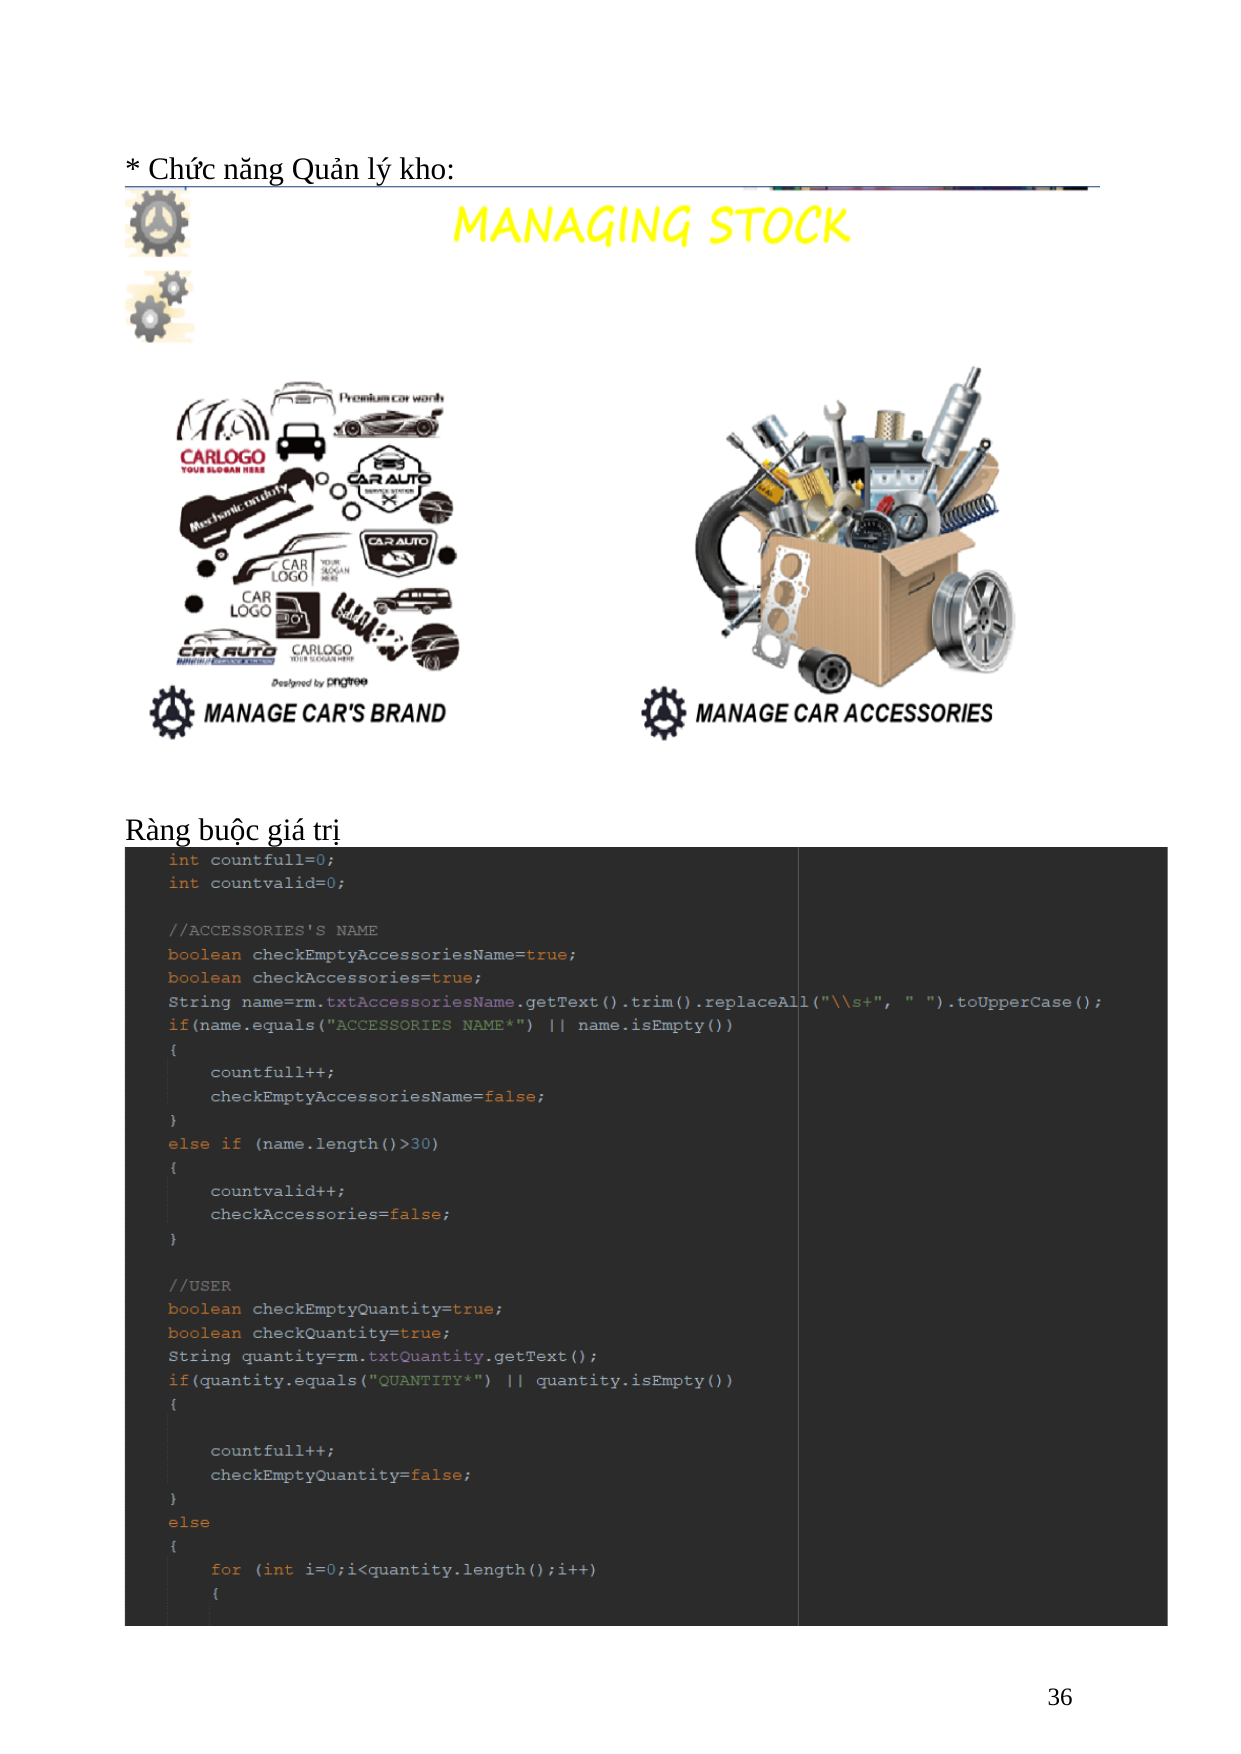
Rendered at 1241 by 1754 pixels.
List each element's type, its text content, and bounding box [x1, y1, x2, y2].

list Ràng buộc giá trị [125, 811, 1143, 847]
list * Chức năng Quản lý kho: [125, 150, 1143, 186]
picture [124, 186, 1100, 812]
picture [124, 847, 1168, 1626]
